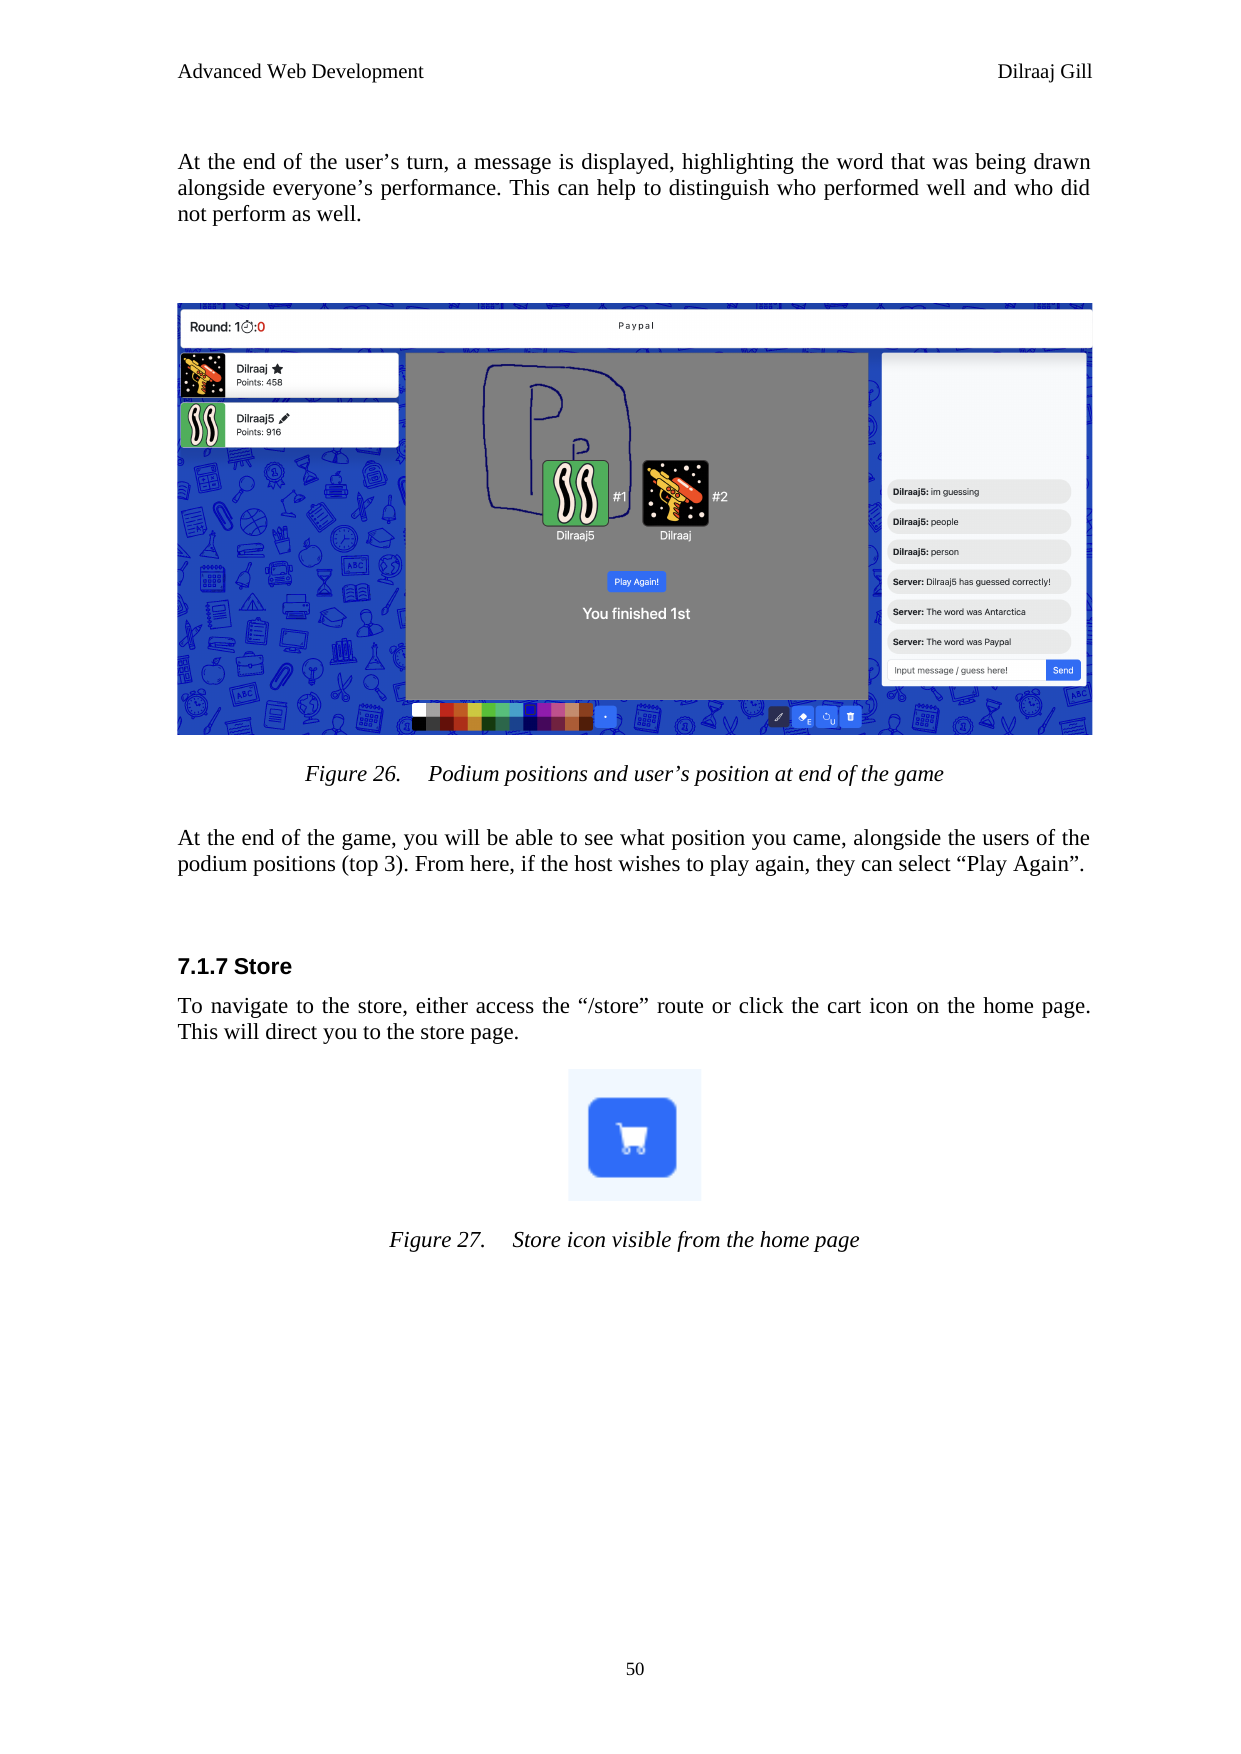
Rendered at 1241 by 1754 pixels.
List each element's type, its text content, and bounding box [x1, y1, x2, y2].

text To navigate to the store, either access the “/store” route or click the cart icon on the home page. This will direct you to the store page. [177, 992, 1092, 1044]
picture [568, 1069, 702, 1201]
text Store icon visible from the home page [177, 1226, 1092, 1252]
text Podium positions and user’s position at end of the game [177, 760, 1092, 786]
subtitle Store [177, 953, 1092, 979]
text At the end of the game, you will be able to see what position you came, alongside the users of the podium positions (top 3). From here, if the host wishes to play again, they can select “Play Again”. [177, 824, 1092, 877]
text At the end of the user’s turn, a message is displayed, highlighting the word that was being drawn alongside everyone’s performance. This can help to distinguish who performed well and who did not perform as well. [177, 148, 1092, 227]
picture [177, 303, 1093, 735]
